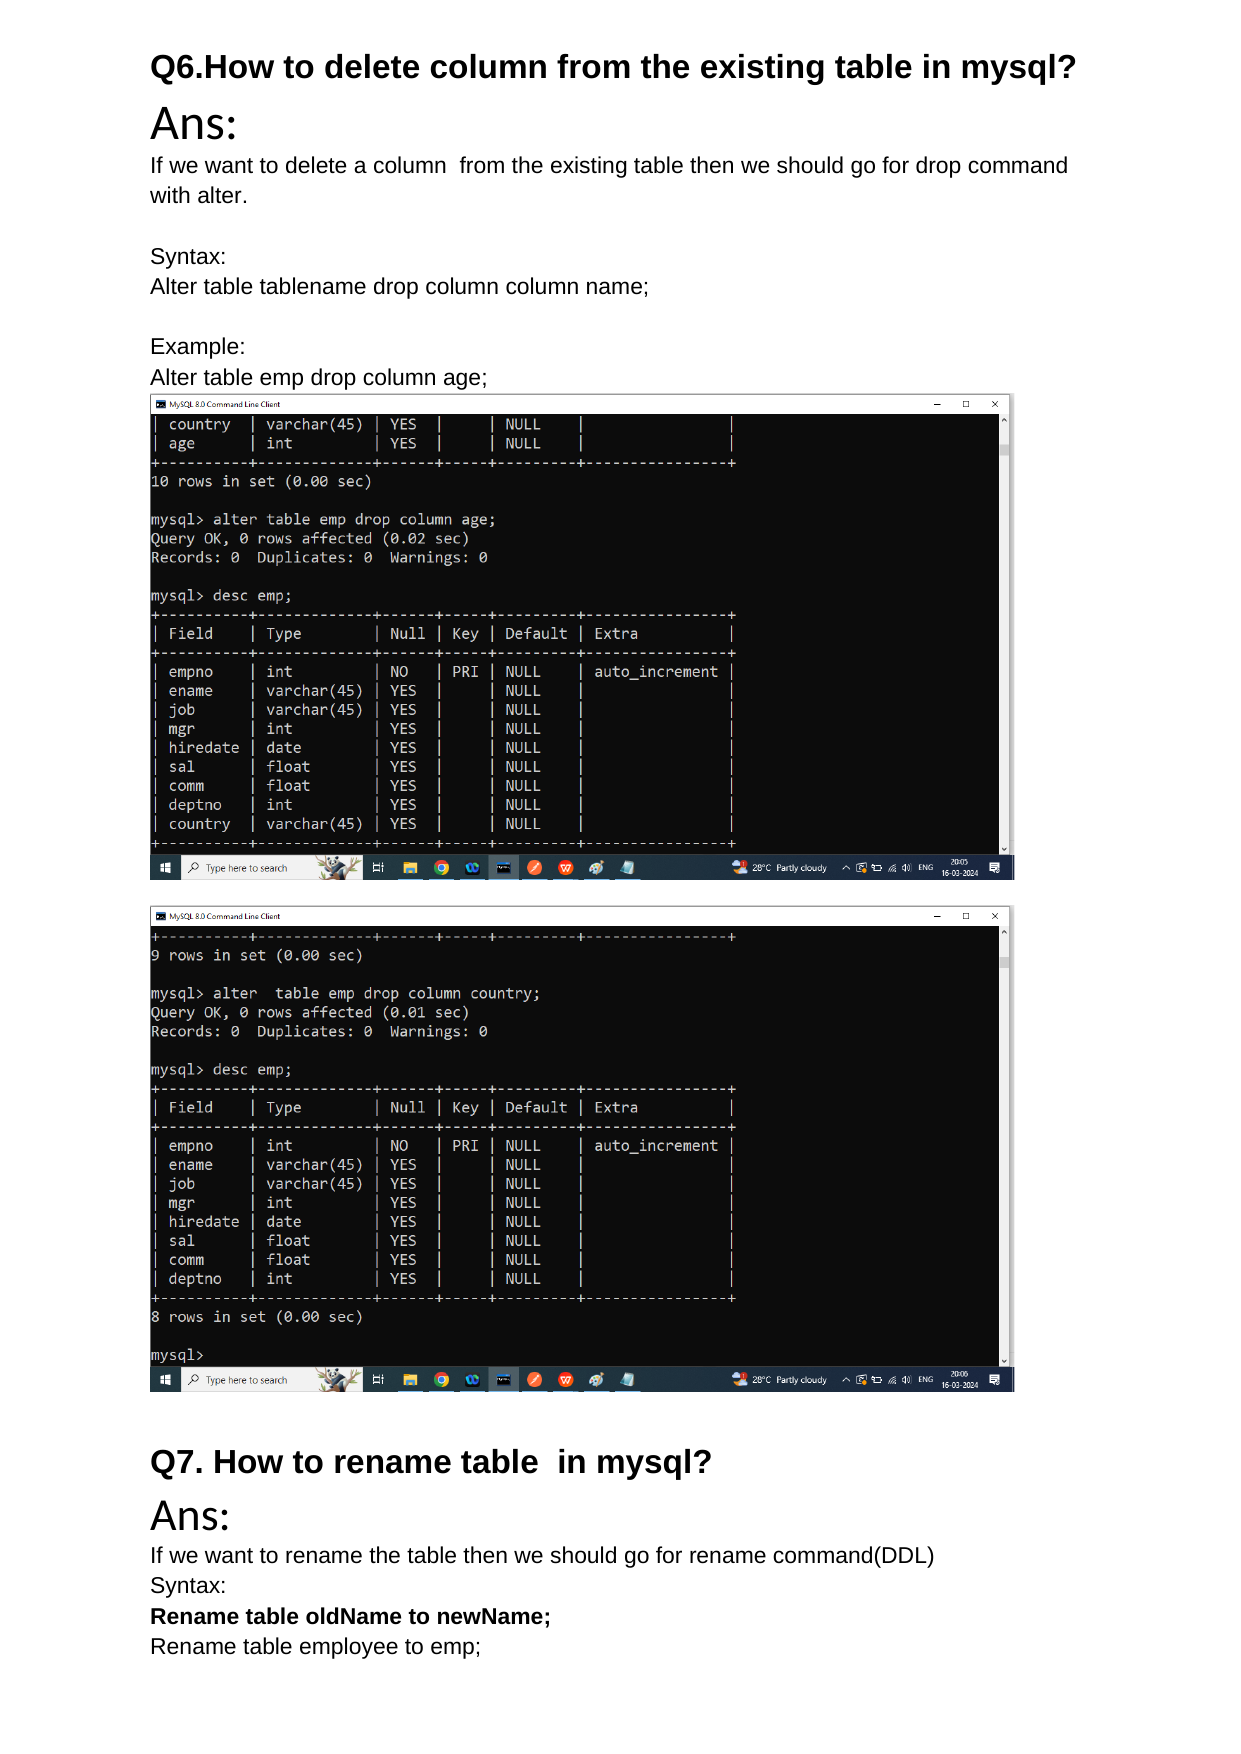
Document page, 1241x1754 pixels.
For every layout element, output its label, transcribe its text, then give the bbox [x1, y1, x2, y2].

text Rename table oldName to newName; [150, 1603, 1090, 1629]
text Alter table tablename drop column column name; [150, 273, 1090, 299]
text Example: [150, 333, 1090, 360]
text Syntax: [150, 243, 1090, 269]
text Q6.How to delete column from the existing table in mysql? [150, 47, 1090, 85]
text If we want to rename the table then we should go for rename command(DDL) [150, 1542, 1090, 1568]
text If we want to delete a column from the existing table then we should go for drop command with alter. [150, 152, 1090, 209]
text Alter table emp drop column age; [150, 363, 1090, 390]
text Syntax: [150, 1572, 1090, 1599]
picture [150, 905, 1015, 1392]
text Ans: [150, 1486, 1090, 1542]
text Q7. How to rename table in mysql? [150, 1442, 1090, 1481]
text Rename table employee to emp; [150, 1633, 1090, 1659]
picture [150, 393, 1015, 880]
text Ans: [150, 91, 1090, 152]
